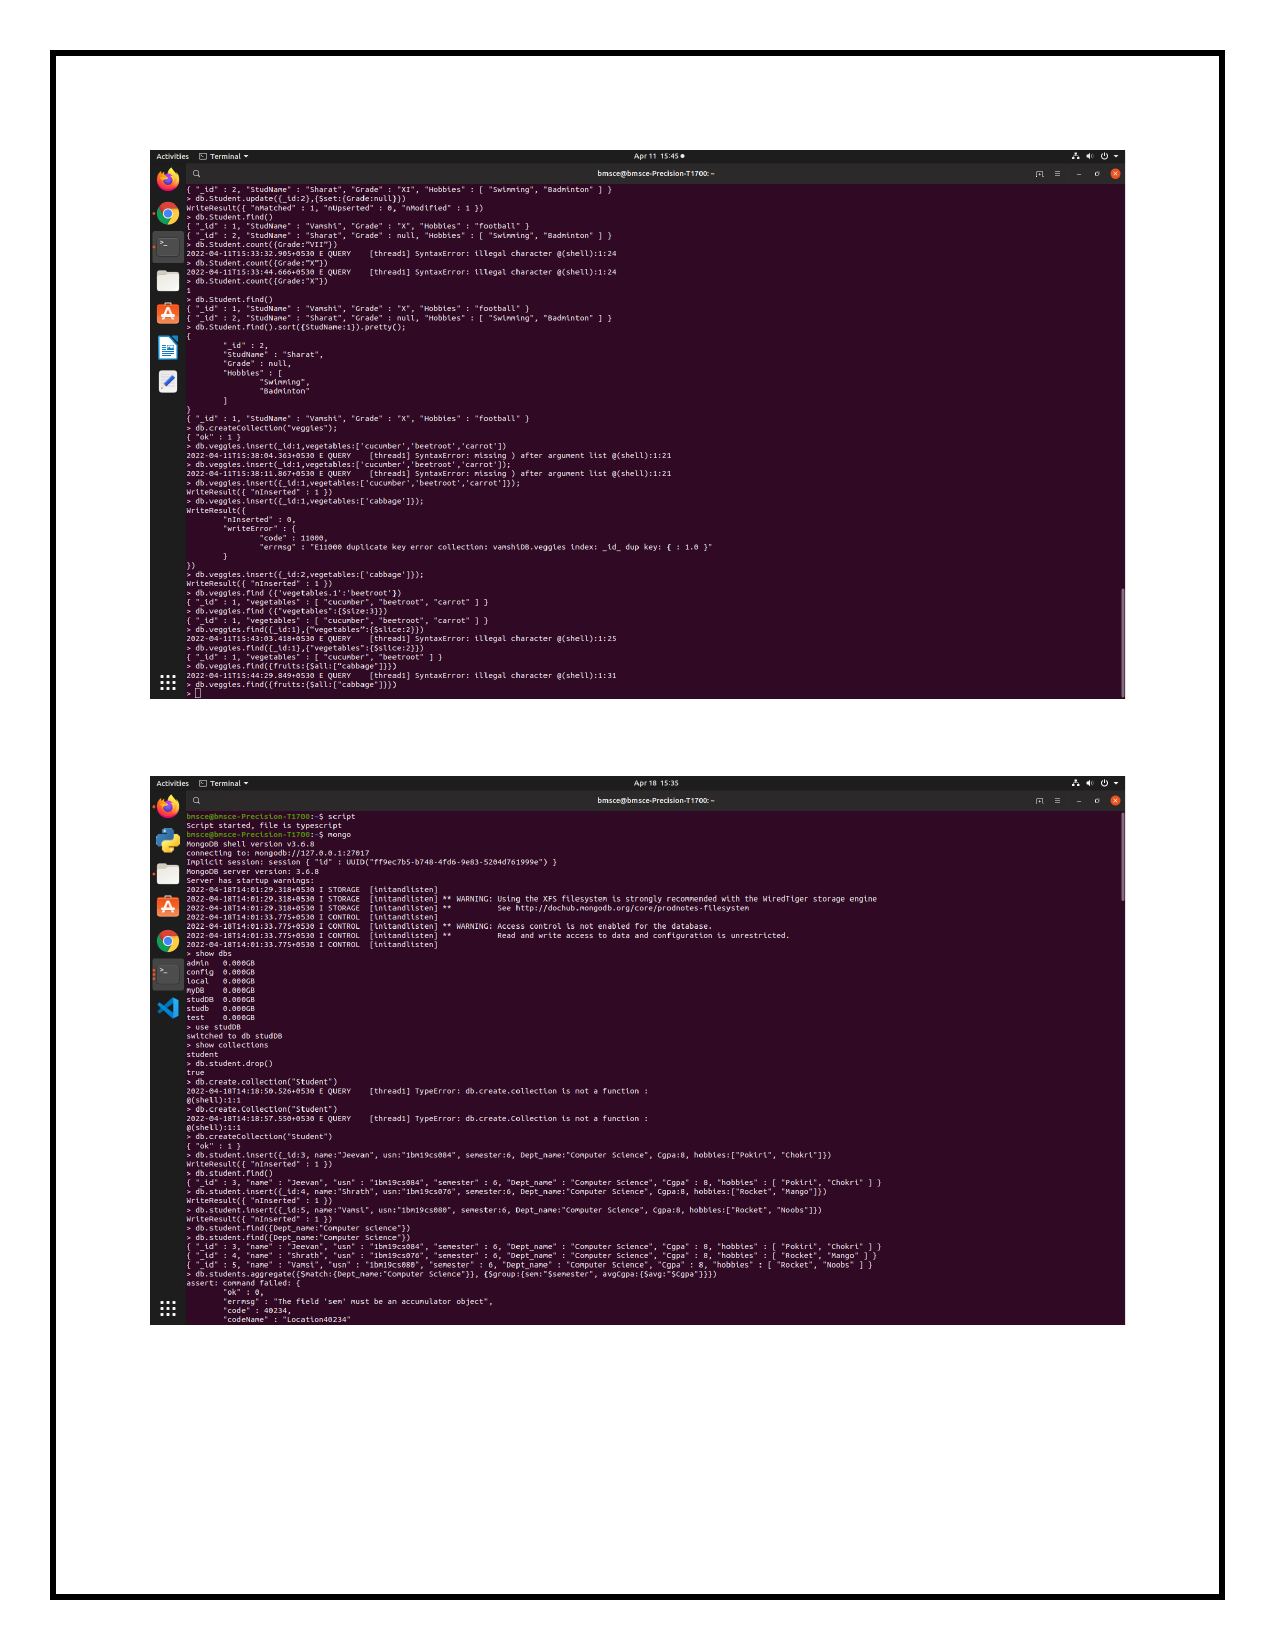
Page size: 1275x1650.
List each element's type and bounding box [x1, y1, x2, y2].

picture [150, 150, 1125, 699]
picture [150, 776, 1125, 1325]
